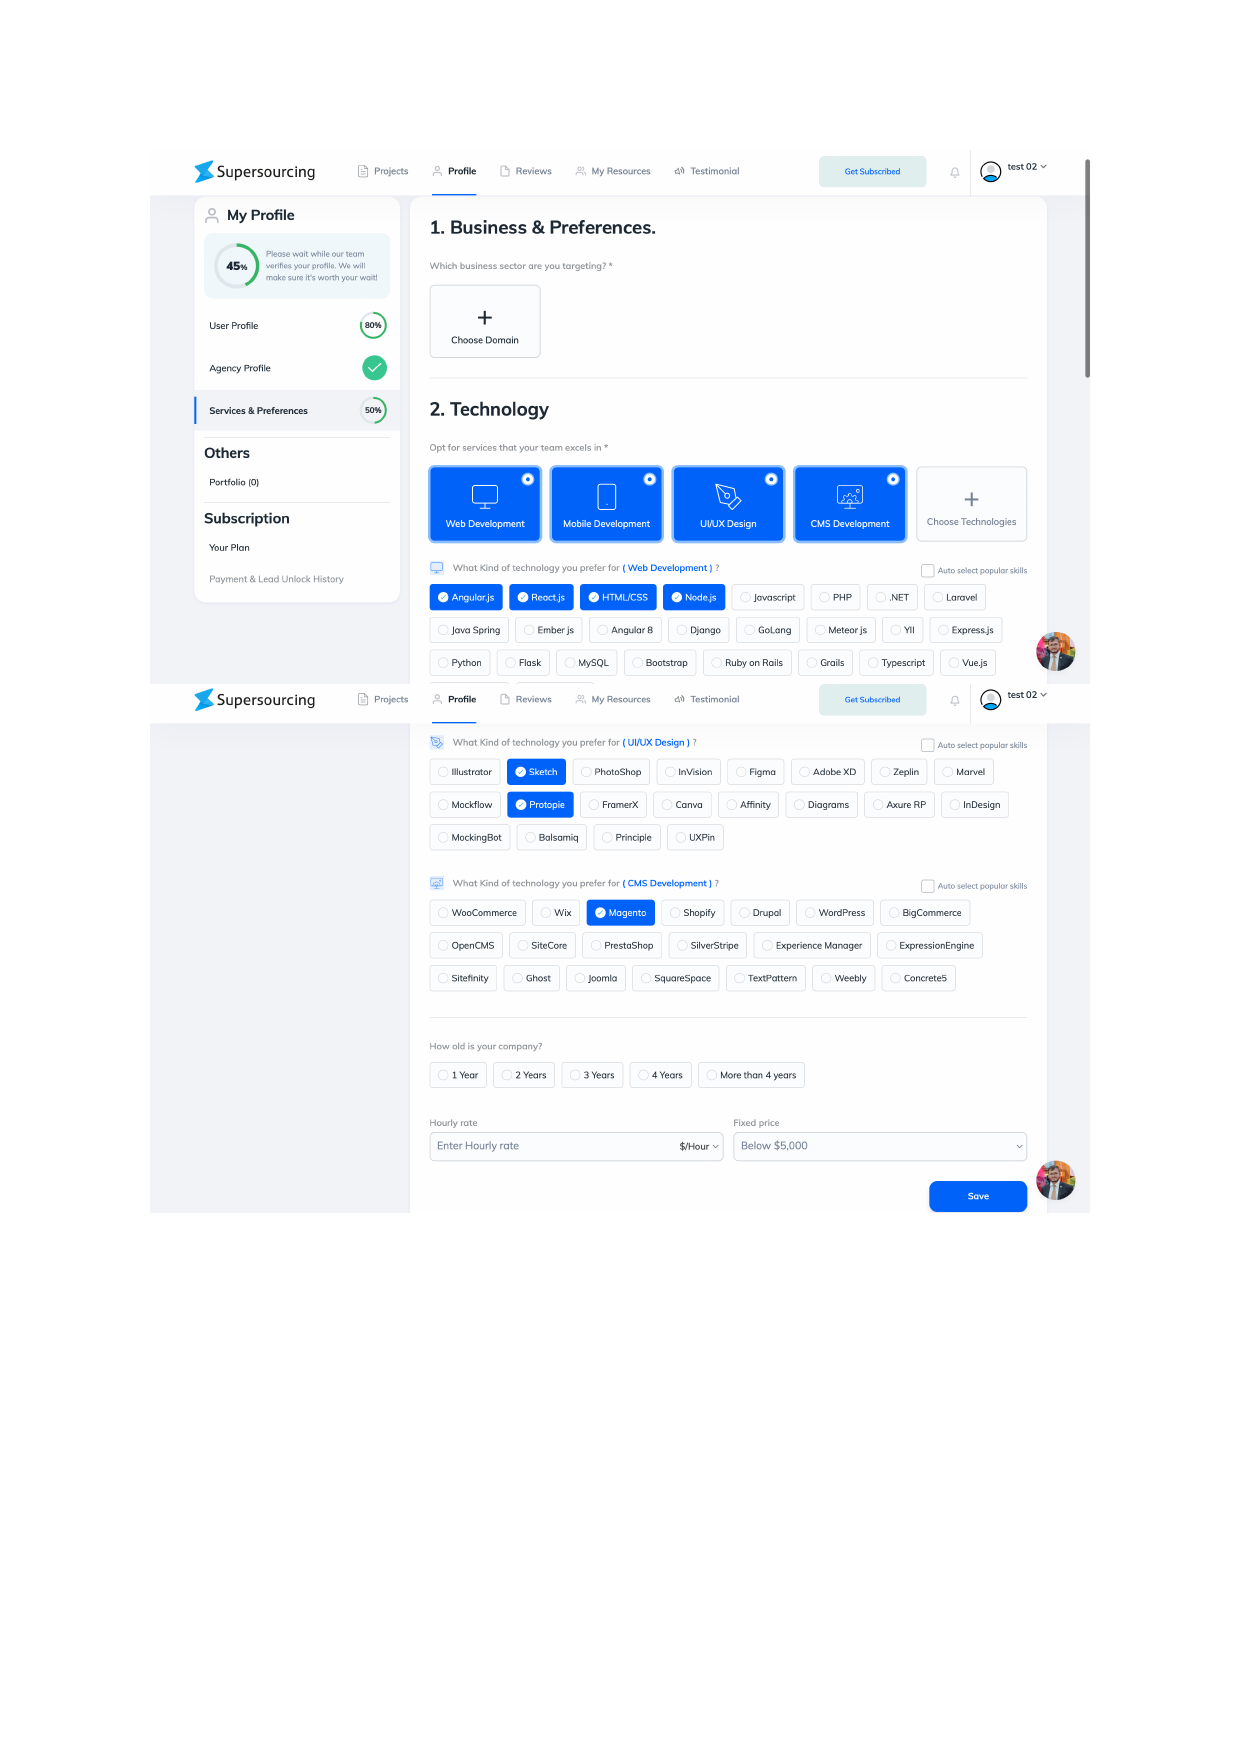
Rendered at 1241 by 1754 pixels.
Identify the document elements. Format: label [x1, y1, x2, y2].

picture [150, 150, 1091, 1213]
